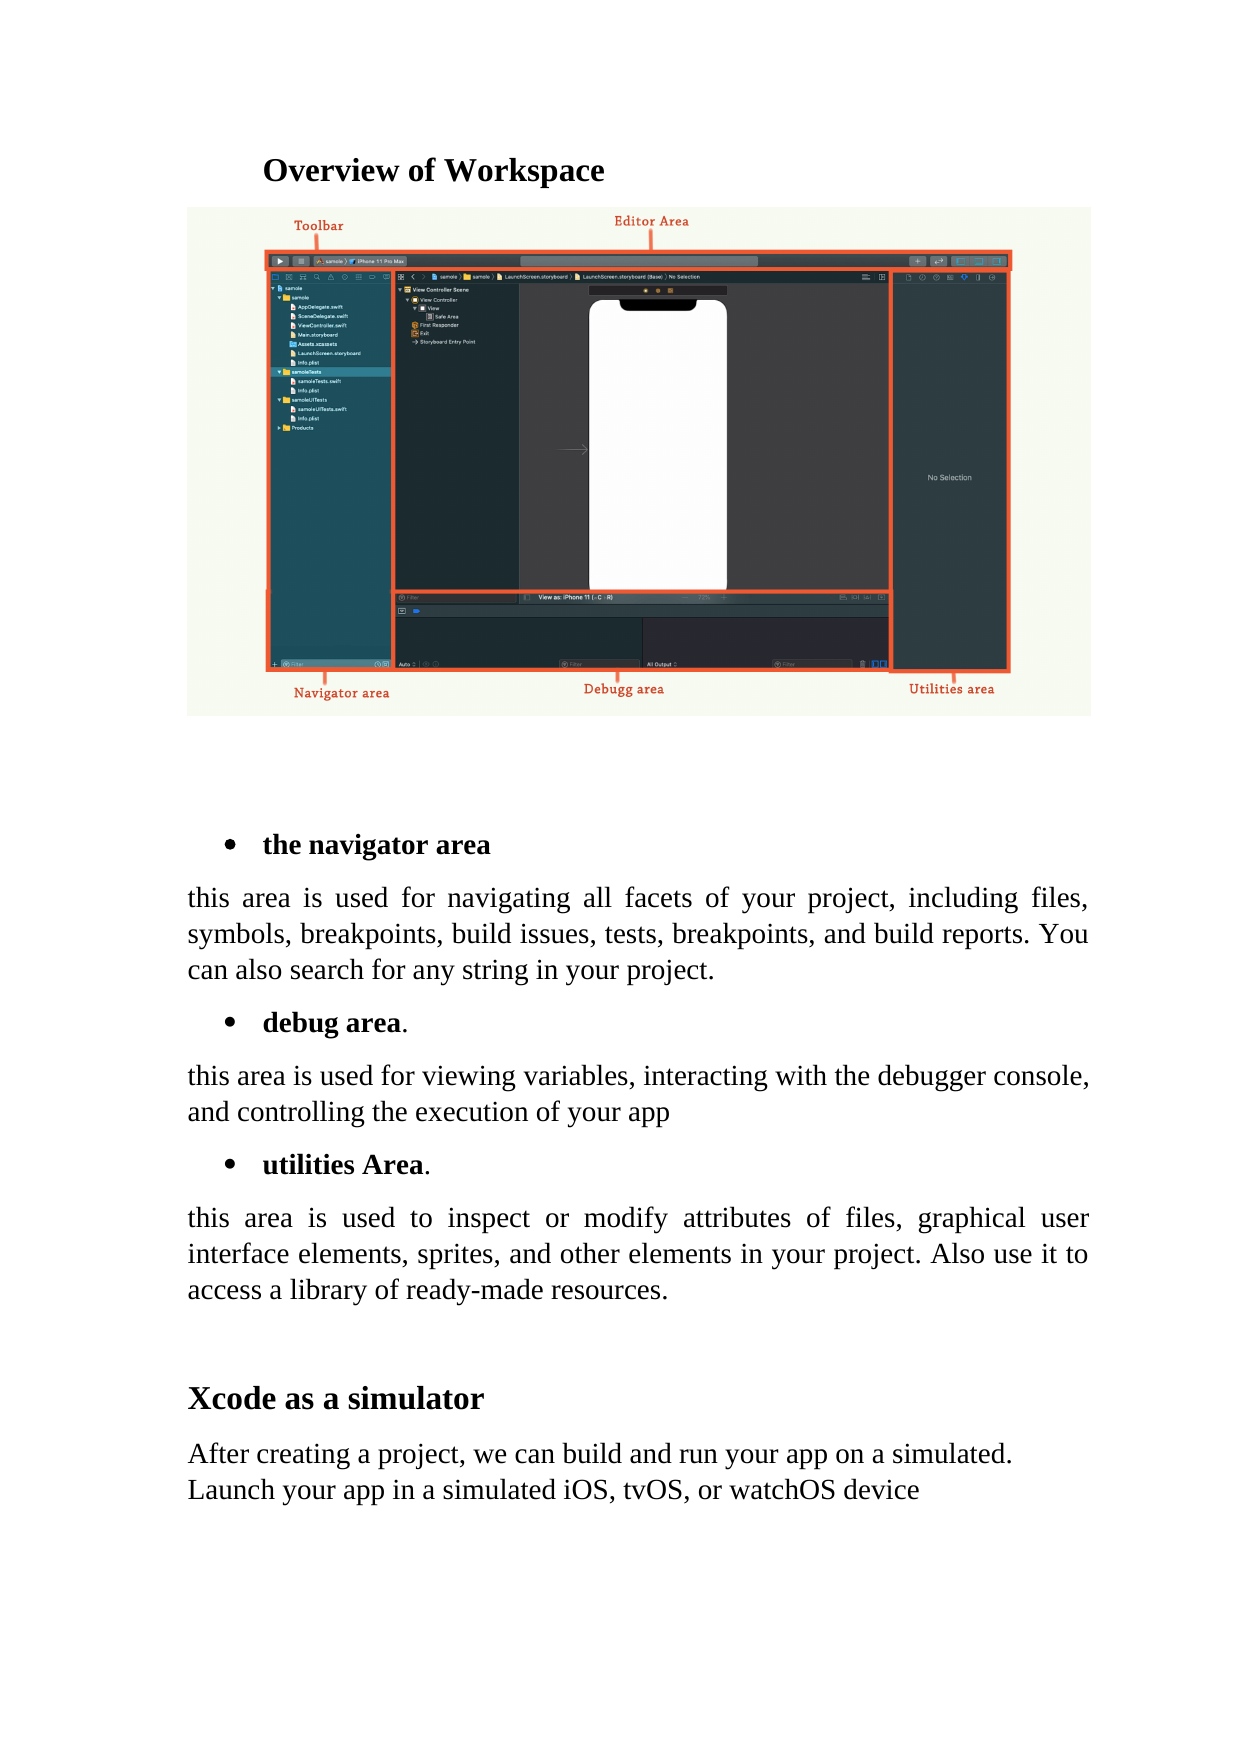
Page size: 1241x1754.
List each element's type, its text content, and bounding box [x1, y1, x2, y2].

list Overview of Workspace [262, 150, 1090, 188]
list the navigator area [225, 827, 1090, 861]
list utilities Area. [225, 1147, 1090, 1181]
text this area is used to inspect or modify attributes of files, graphical user interface elements, sprites, and other elements in your project. Also use it to access a library of ready-made resources. [187, 1200, 1090, 1306]
text this area is used for navigating all facets of your project, including files, symbols, breakpoints, build issues, tests, breakpoints, and build reports. You can also search for any string in your project. [187, 880, 1090, 986]
picture [187, 207, 1091, 716]
text this area is used for viewing variables, interacting with the debugger console, and controlling the execution of your app [187, 1058, 1090, 1128]
text Xcode as a simulator [187, 1378, 1090, 1416]
text After creating a project, we can build and run your app on a simulated. Launch your app in a simulated iOS, tvOS, or watchOS device [187, 1436, 1090, 1506]
list debug area. [225, 1005, 1090, 1039]
